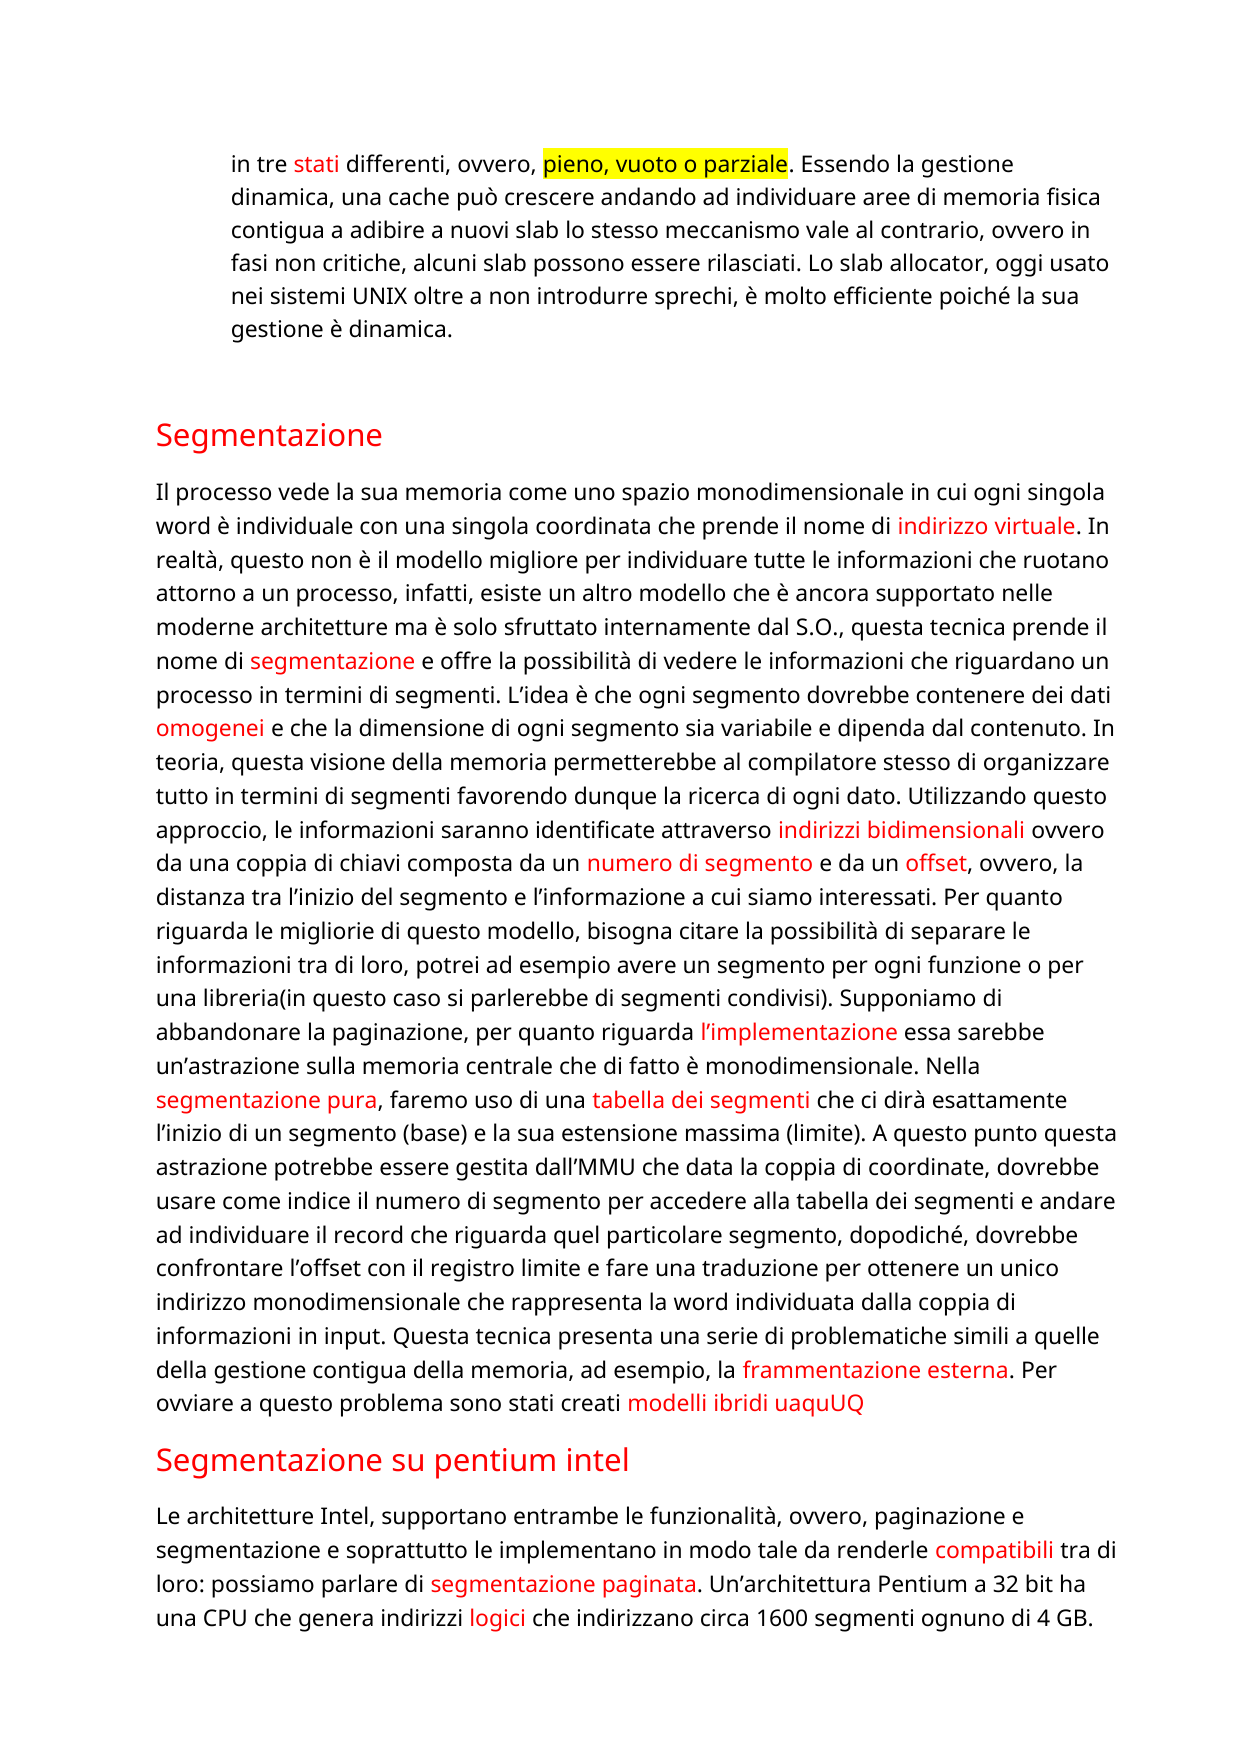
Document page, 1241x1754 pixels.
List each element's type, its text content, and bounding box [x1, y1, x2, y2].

text Segmentazione [156, 413, 1122, 456]
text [156, 1500, 1122, 1633]
text Il processo vede la sua memoria come uno spazio monodimensionale in cui ogni singola word è individuale con una singola coordinata che prende il nome di indirizzo virtuale. In realtà, questo non è il modello migliore per individuare tutte le informazioni che ruotano attorno a un processo, infatti, esiste un altro modello che è ancora supportato nelle moderne architetture ma è solo sfruttato internamente dal S.O., questa tecnica prende il nome di segmentazione e offre la possibilità di vedere le informazioni che riguardano un processo in termini di segmenti. L’idea è che ogni segmento dovrebbe contenere dei dati omogenei e che la dimensione di ogni segmento sia variabile e dipenda dal contenuto. In teoria, questa visione della memoria permetterebbe al compilatore stesso di organizzare tutto in termini di segmenti favorendo dunque la ricerca di ogni dato. Utilizzando questo approccio, le informazioni saranno identificate attraverso indirizzi bidimensionali ovvero da una coppia di chiavi composta da un numero di segmento e da un offset, ovvero, la distanza tra l’inizio del segmento e l’informazione a cui siamo interessati. Per quanto riguarda le migliorie di questo modello, bisogna citare la possibilità di separare le informazioni tra di loro, potrei ad esempio avere un segmento per ogni funzione o per una libreria(in questo caso si parlerebbe di segmenti condivisi). Supponiamo di abbandonare la paginazione, per quanto riguarda l’implementazione essa sarebbe un’astrazione sulla memoria centrale che di fatto è monodimensionale. Nella segmentazione pura, faremo uso di una tabella dei segmenti che ci dirà esattamente l’inizio di un segmento (base) e la sua estensione massima (limite). A questo punto questa astrazione potrebbe essere gestita dall’MMU che data la coppia di coordinate, dovrebbe usare come indice il numero di segmento per accedere alla tabella dei segmenti e andare ad individuare il record che riguarda quel particolare segmento, dopodiché, dovrebbe confrontare l’offset con il registro limite e fare una traduzione per ottenere un unico indirizzo monodimensionale che rappresenta la word individuata dalla coppia di informazioni in input. Questa tecnica presenta una serie di problematiche simili a quelle della gestione contigua della memoria, ad esempio, la frammentazione esterna. Per ovviare a questo problema sono stati creati modelli ibridi uaquUQ [156, 476, 1122, 1418]
list Slab allocator: Si osserva che a differenza di processi utente, la richiesta del sistema operativo si possono analizzare a priori ed è possibile individuare le tipologie di strutture dati di cui ha bisogno il sistema operativo stesso. In altri termini posso categorizzare per dimensione la richiesta. Per ognuna di queste dimensioni viene creata una cache ovvero un a struttura dati che rappresenta una collezione di slab, dove uno slab è una sequenza di frame contigue. Uno slab, per appartenere a una cache (che ha una dimensione ben precisa), deve avere una dimensione che sia un multiplo della dimensione della cache e del frame stesso. Tutte queste osservazioni, posso allocare la richiesta del S.O. utilizzando slab di dimensioni opportune, andando a controllare nelle rispettive cache. Grazie a questo meccanismo viene completamente eliminato il problema della frammentazione interna poiché gli slab sono tarati a priori. Uno slab può trovarsi in tre stati differenti, ovvero, pieno, vuoto o parziale. Essendo la gestione dinamica, una cache può crescere andando ad individuare aree di memoria fisica contigua a adibire a nuovi slab lo stesso meccanismo vale al contrario, ovvero in fasi non critiche, alcuni slab possono essere rilasciati. Lo slab allocator, oggi usato nei sistemi UNIX oltre a non introdurre sprechi, è molto efficiente poiché la sua gestione è dinamica. [193, 148, 1122, 344]
text Segmentazione su pentium intel [156, 1438, 1122, 1480]
